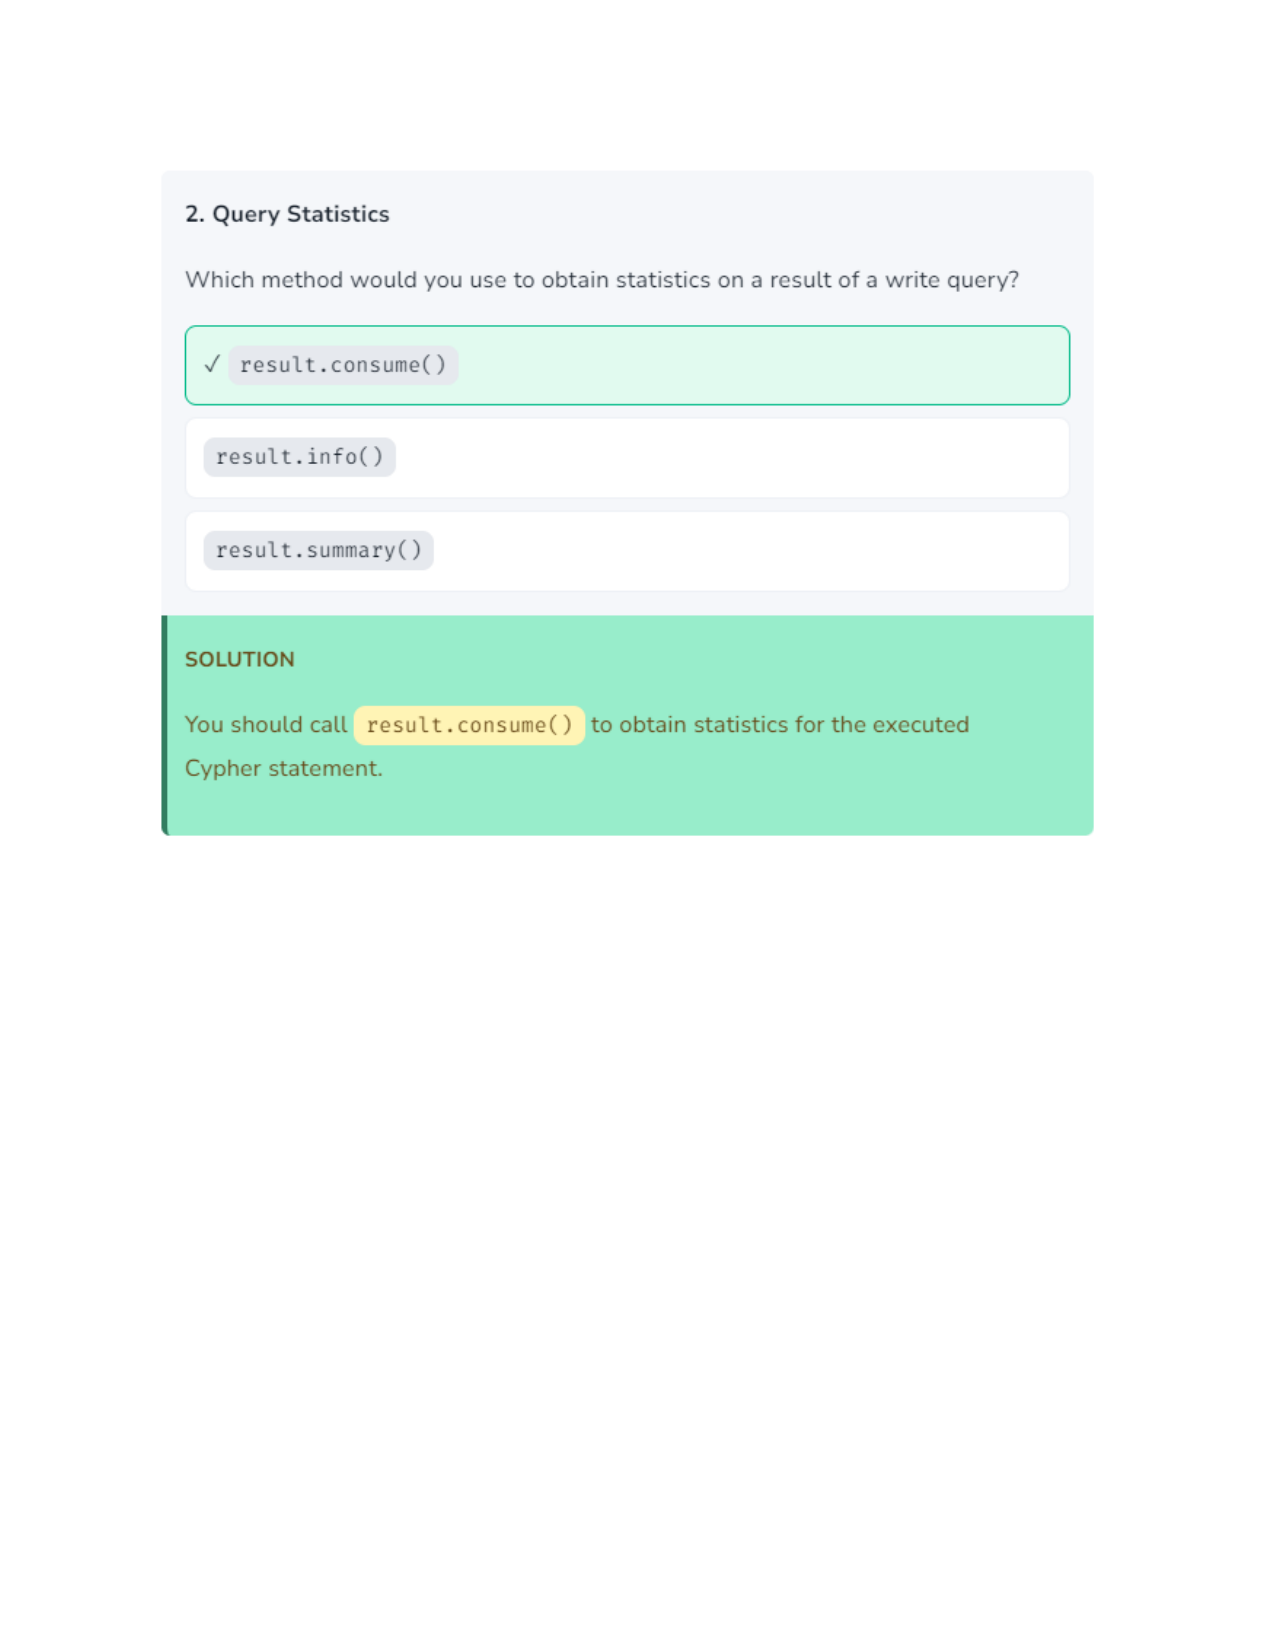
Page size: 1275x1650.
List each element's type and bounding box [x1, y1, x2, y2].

picture [150, 150, 1125, 849]
